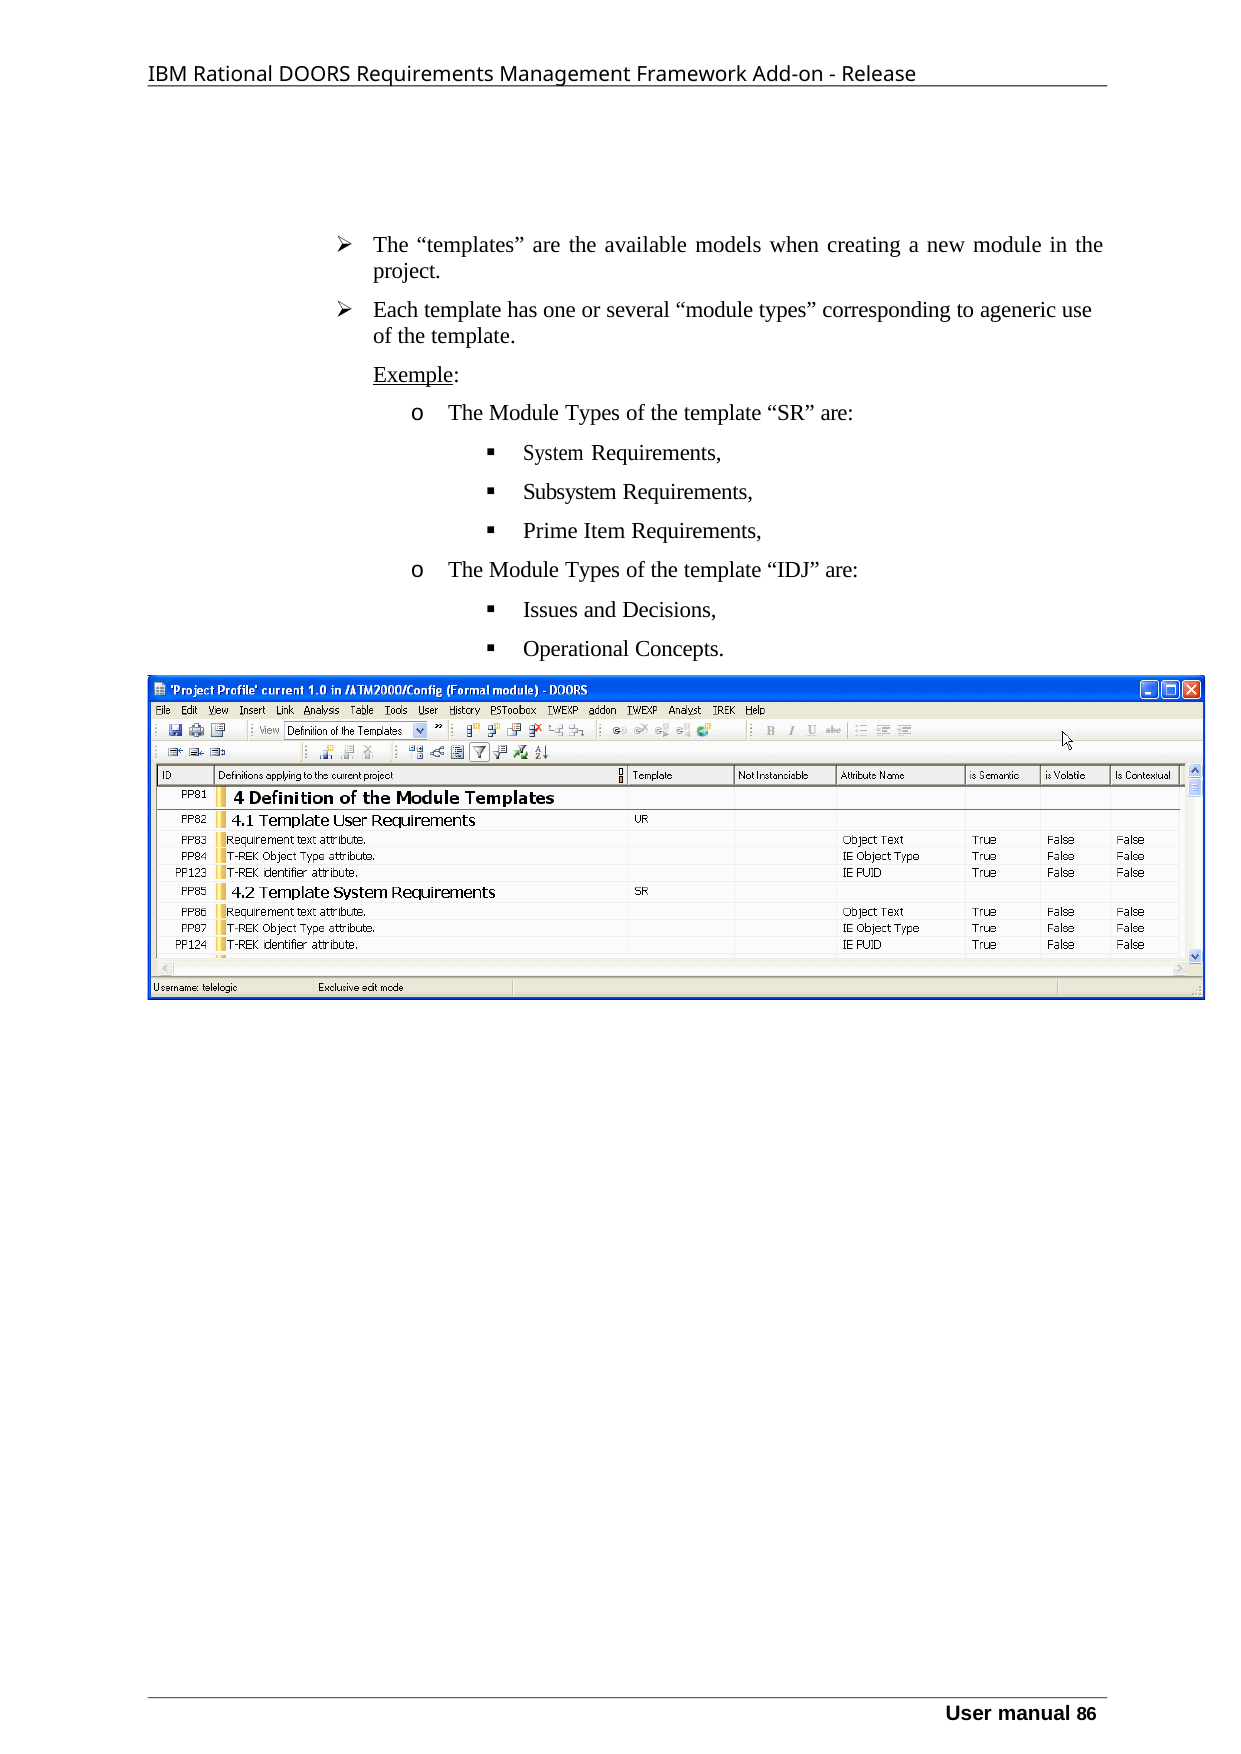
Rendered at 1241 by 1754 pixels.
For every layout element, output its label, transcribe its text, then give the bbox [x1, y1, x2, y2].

list Each template has one or several “module types” corresponding to ageneric use of the template. [335, 297, 1107, 349]
list The Module Types of the template “SR” are: [410, 399, 1240, 427]
list Issues and Decisions, [485, 596, 1240, 622]
list System Requirements, [485, 439, 1240, 466]
list Prime Item Requirements, [485, 517, 1240, 544]
list The Module Types of the template “IDJ” are: [410, 556, 1240, 584]
list Subsystem Requirements, [485, 478, 1240, 505]
list The “templates” are the available models when creating a new module in the project. [335, 232, 1108, 284]
picture [147, 675, 1205, 1000]
list Operational Concepts. [485, 635, 1240, 661]
text Exemple: [373, 361, 1240, 387]
